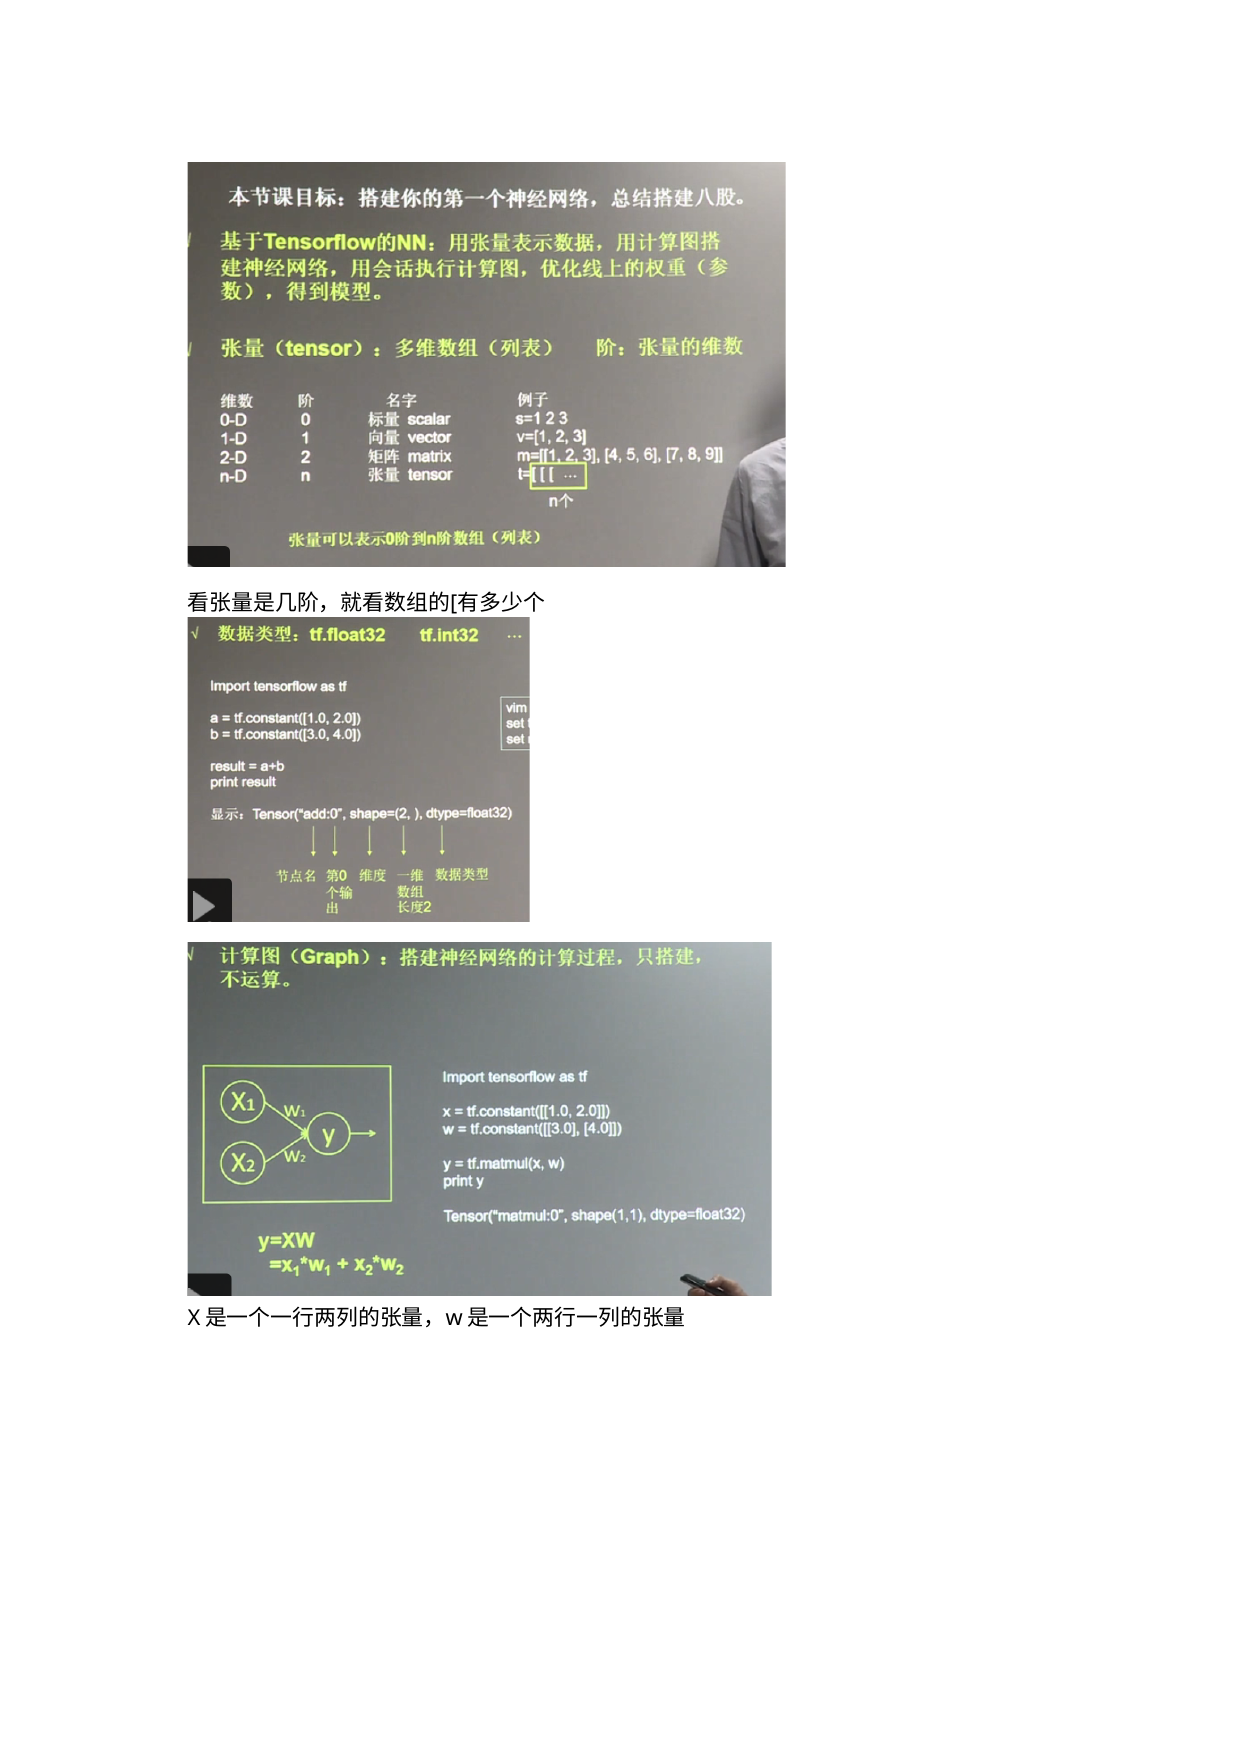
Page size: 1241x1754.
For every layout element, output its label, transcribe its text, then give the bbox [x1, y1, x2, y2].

text 看张量是几阶，就看数组的[有多少个 [187, 584, 1053, 617]
picture [187, 617, 530, 922]
picture [187, 162, 786, 567]
picture [187, 942, 772, 1296]
text X是一个一行两列的张量，w是一个两行一列的张量 [187, 1299, 1053, 1332]
